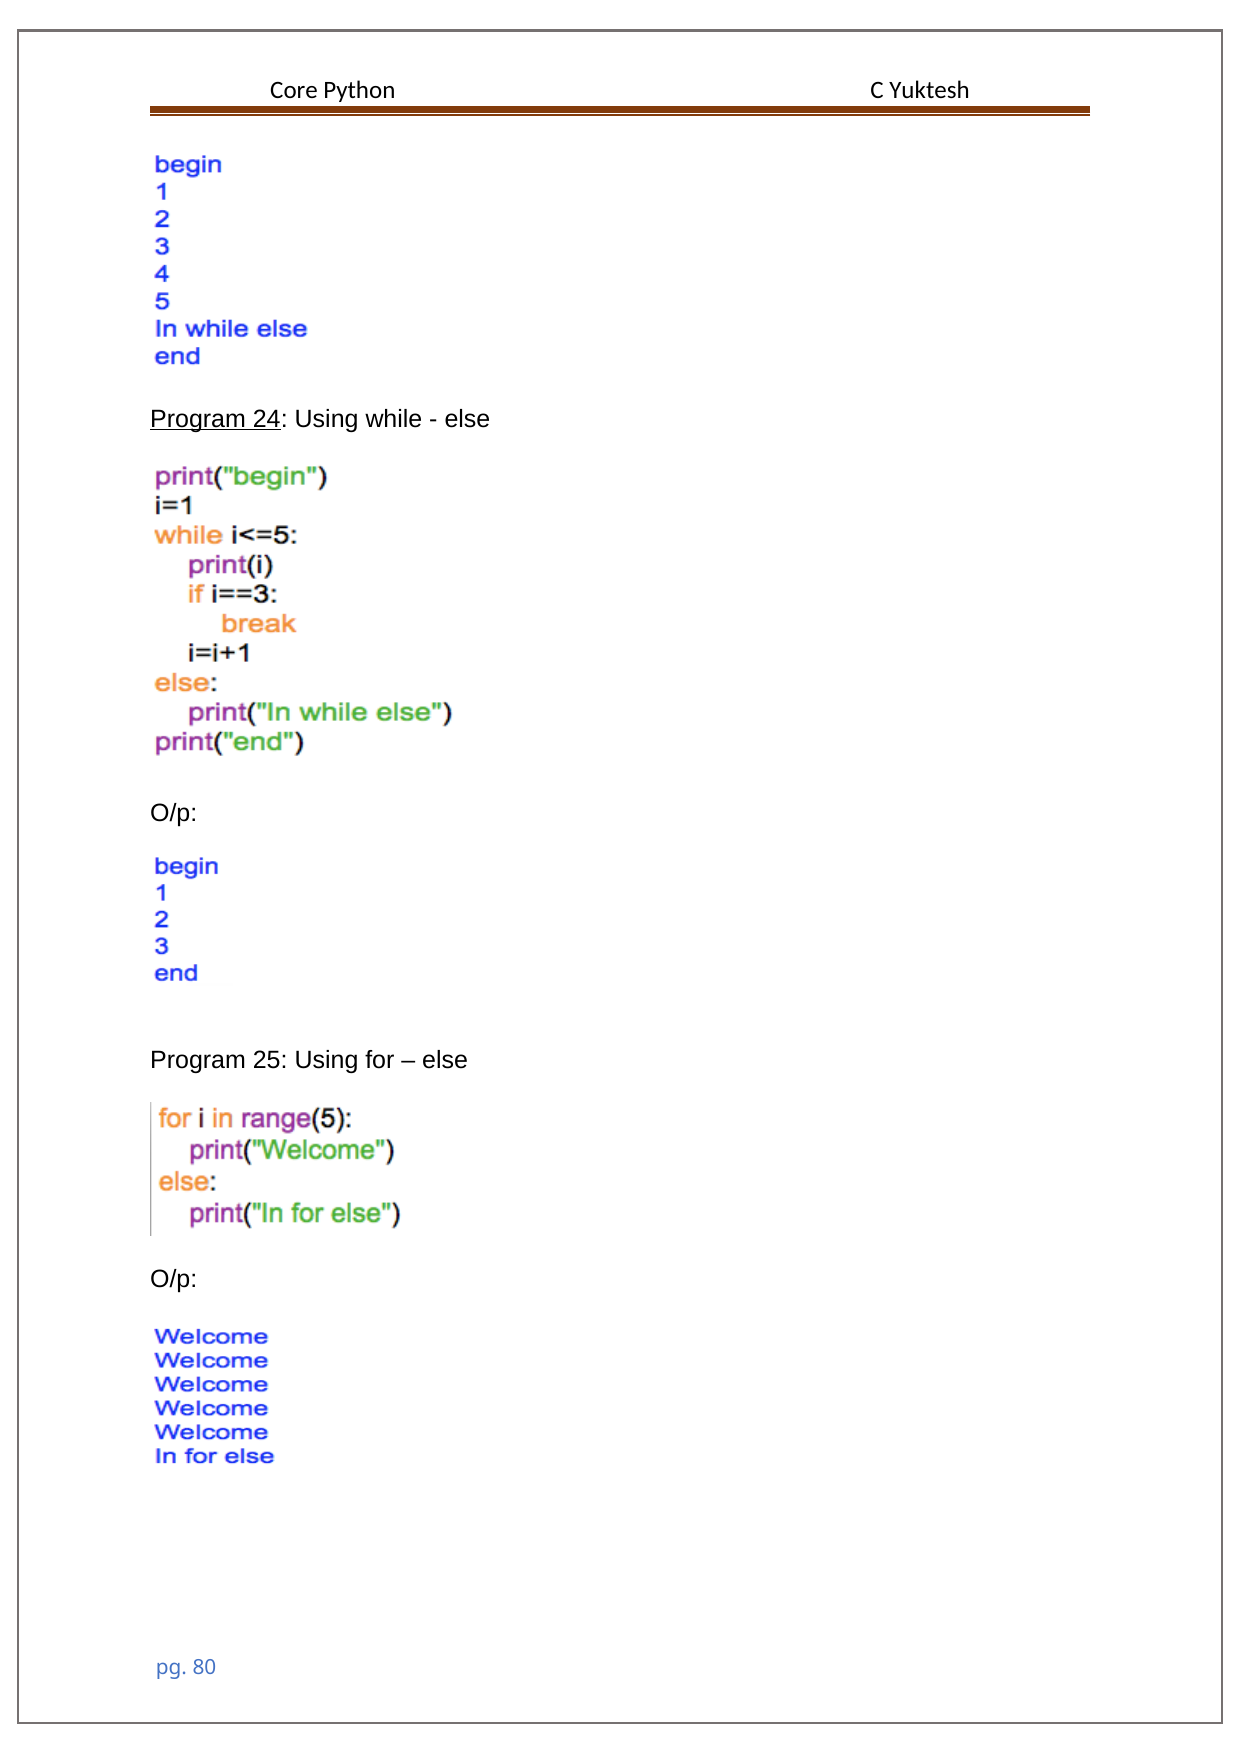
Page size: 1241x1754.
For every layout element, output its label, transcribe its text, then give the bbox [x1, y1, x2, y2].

text Program 25: Using for – else [150, 1045, 1090, 1073]
picture [150, 1102, 421, 1236]
picture [150, 150, 328, 376]
picture [150, 461, 478, 770]
text O/p: [150, 1264, 1090, 1293]
text O/p: [150, 798, 1090, 827]
text Program 24: Using while - else [150, 404, 1090, 433]
picture [150, 1321, 290, 1470]
picture [150, 855, 234, 986]
